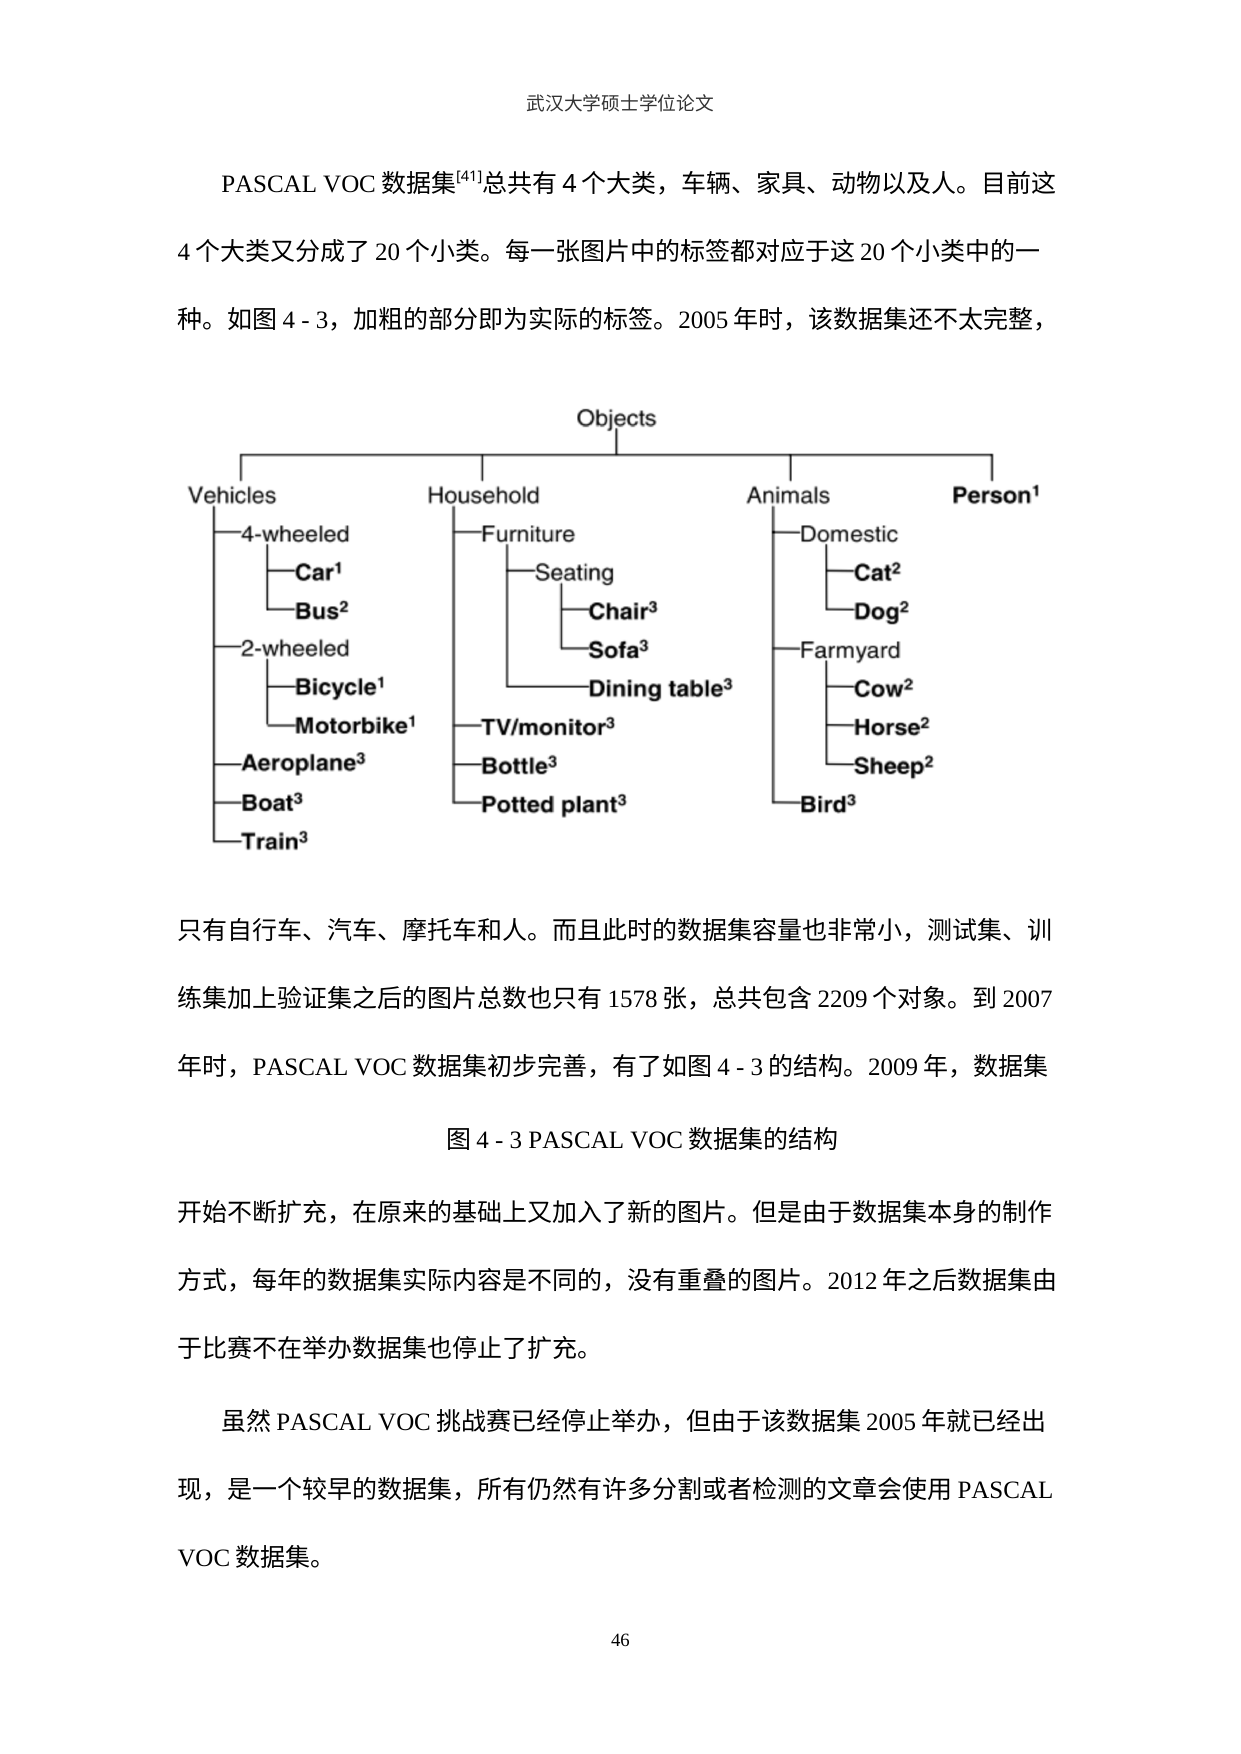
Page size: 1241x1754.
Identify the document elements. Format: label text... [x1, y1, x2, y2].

text 开始不断扩充，在原来的基础上又加入了新的图片。但是由于数据集本身的制作方式，每年的数据集实际内容是不同的，没有重叠的图片。2012年之后数据集由于比赛不在举办数据集也停止了扩充。 [177, 1177, 1063, 1381]
picture [176, 402, 1059, 853]
text 图4 - 3 PASCAL VOC数据集的结构 [177, 1104, 1063, 1172]
text 虽然PASCAL VOC挑战赛已经停止举办，但由于该数据集2005年就已经出现，是一个较早的数据集，所有仍然有许多分割或者检测的文章会使用PASCAL VOC数据集。 [177, 1386, 1063, 1589]
